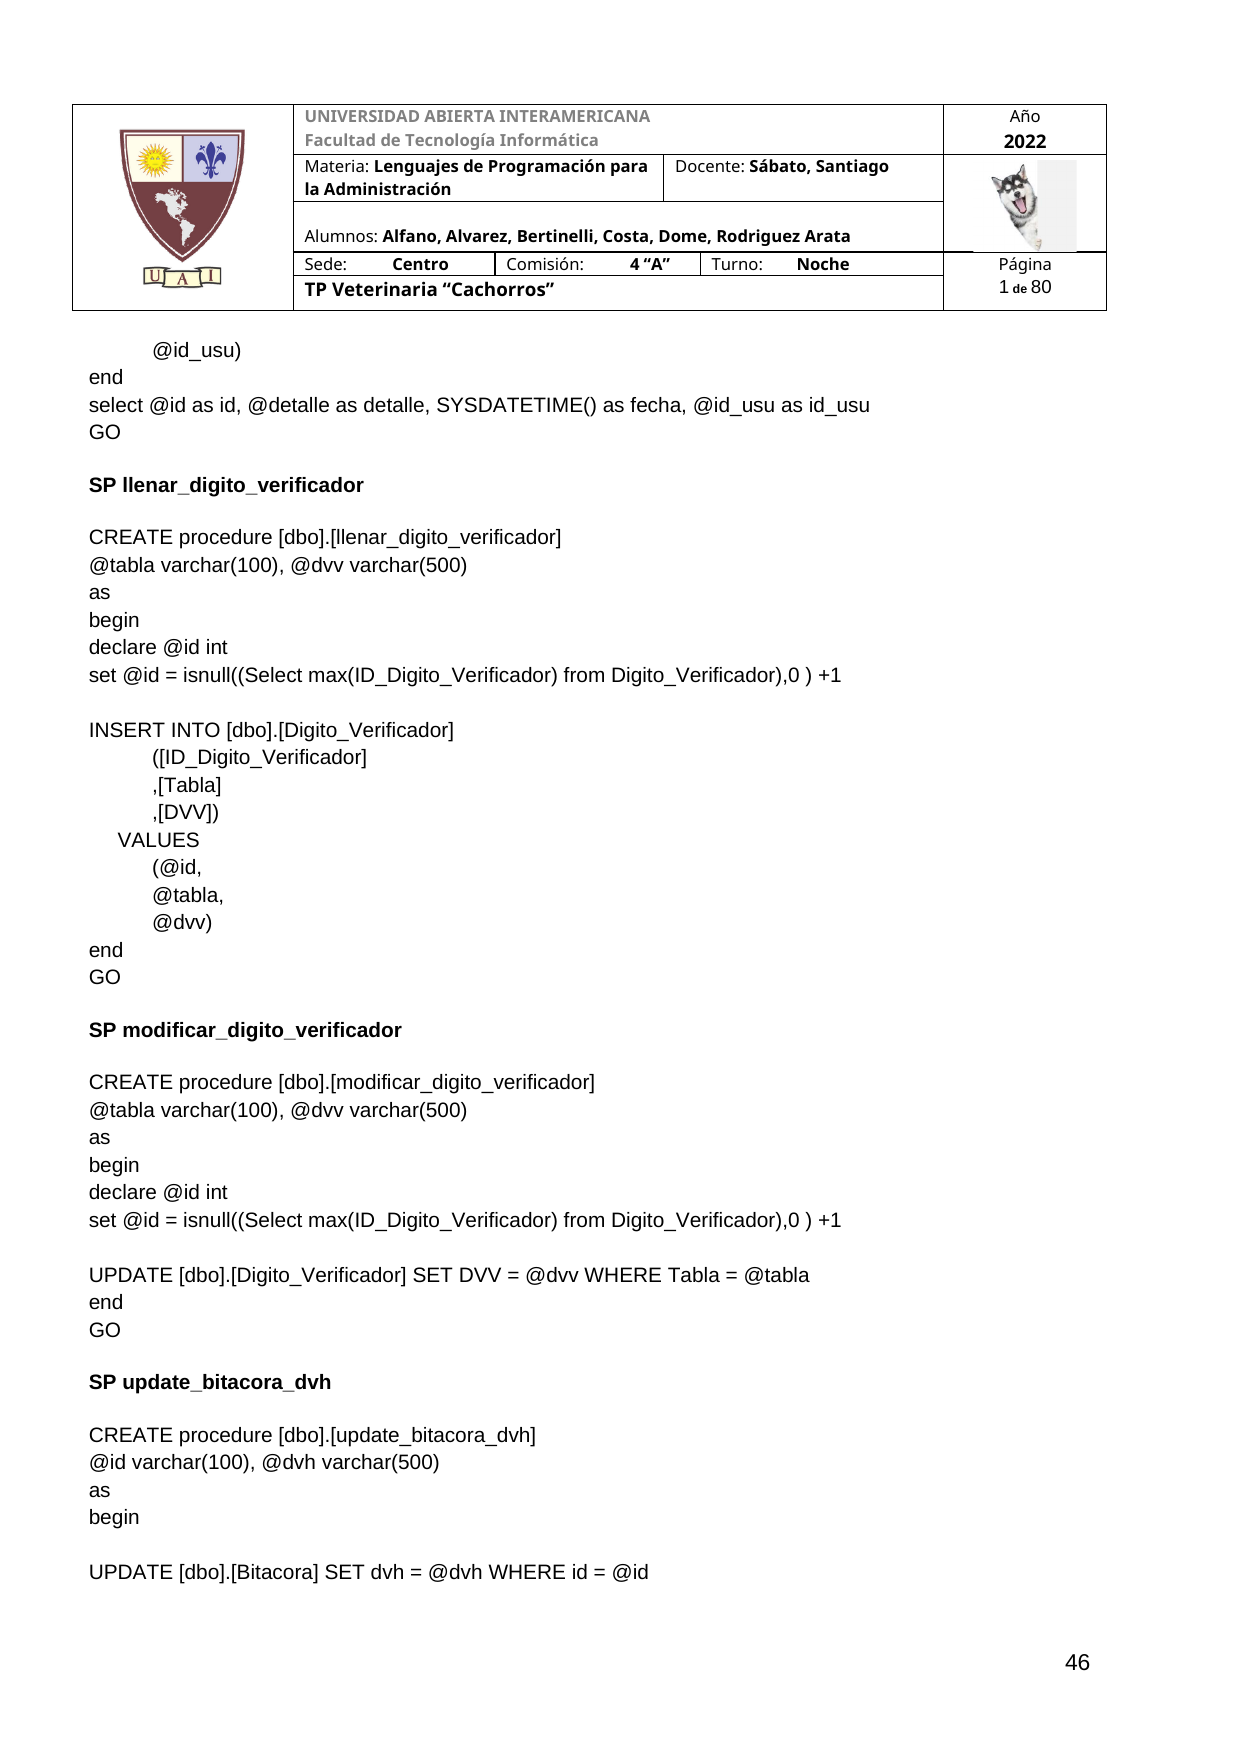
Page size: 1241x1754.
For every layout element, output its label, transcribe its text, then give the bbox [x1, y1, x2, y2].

text SP modificar_digito_verificador [88, 1018, 1090, 1042]
text @tabla, [88, 883, 1090, 907]
text as [88, 1125, 1090, 1149]
text (@id, [88, 855, 1090, 879]
text @id varchar(100), @dvh varchar(500) [88, 1450, 1090, 1474]
picture [973, 160, 1077, 252]
text GO [88, 420, 1090, 444]
picture [117, 125, 249, 291]
text set @id = isnull((Select max(ID_Digito_Verificador) from Digito_Verificador),0 ) +1 [88, 663, 1090, 687]
text select @id as id, @detalle as detalle, SYSDATETIME() as fecha, @id_usu as id_usu [88, 393, 1090, 417]
text INSERT INTO [dbo].[Digito_Verificador] [88, 718, 1090, 742]
text end [88, 1290, 1090, 1314]
text @tabla varchar(100), @dvv varchar(500) [88, 1098, 1090, 1122]
text declare @id int [88, 1180, 1090, 1204]
text begin [88, 1153, 1090, 1177]
text ,[DVV]) [88, 800, 1090, 824]
text begin [88, 1505, 1090, 1529]
text CREATE procedure [dbo].[update_bitacora_dvh] [88, 1423, 1090, 1447]
text ([ID_Digito_Verificador] [88, 745, 1090, 769]
text GO [88, 1318, 1090, 1342]
text end [88, 938, 1090, 962]
text CREATE procedure [dbo].[llenar_digito_verificador] [88, 525, 1090, 549]
text UPDATE [dbo].[Digito_Verificador] SET DVV = @dvv WHERE Tabla = @tabla [88, 1263, 1090, 1287]
text begin [88, 608, 1090, 632]
text @dvv) [88, 910, 1090, 934]
text UPDATE [dbo].[Bitacora] SET dvh = @dvh WHERE id = @id [88, 1560, 1090, 1584]
text as [88, 1478, 1090, 1502]
text SP llenar_digito_verificador [88, 473, 1090, 497]
text ,[Tabla] [88, 773, 1090, 797]
text as [88, 580, 1090, 604]
text CREATE procedure [dbo].[modificar_digito_verificador] [88, 1070, 1090, 1094]
text @tabla varchar(100), @dvv varchar(500) [88, 553, 1090, 577]
text set @id = isnull((Select max(ID_Digito_Verificador) from Digito_Verificador),0 ) +1 [88, 1208, 1090, 1232]
text end [88, 365, 1090, 389]
text SP update_bitacora_dvh [88, 1370, 1090, 1394]
text @id_usu) [88, 338, 1090, 362]
text declare @id int [88, 635, 1090, 659]
text VALUES [88, 828, 1090, 852]
text GO [88, 965, 1090, 989]
